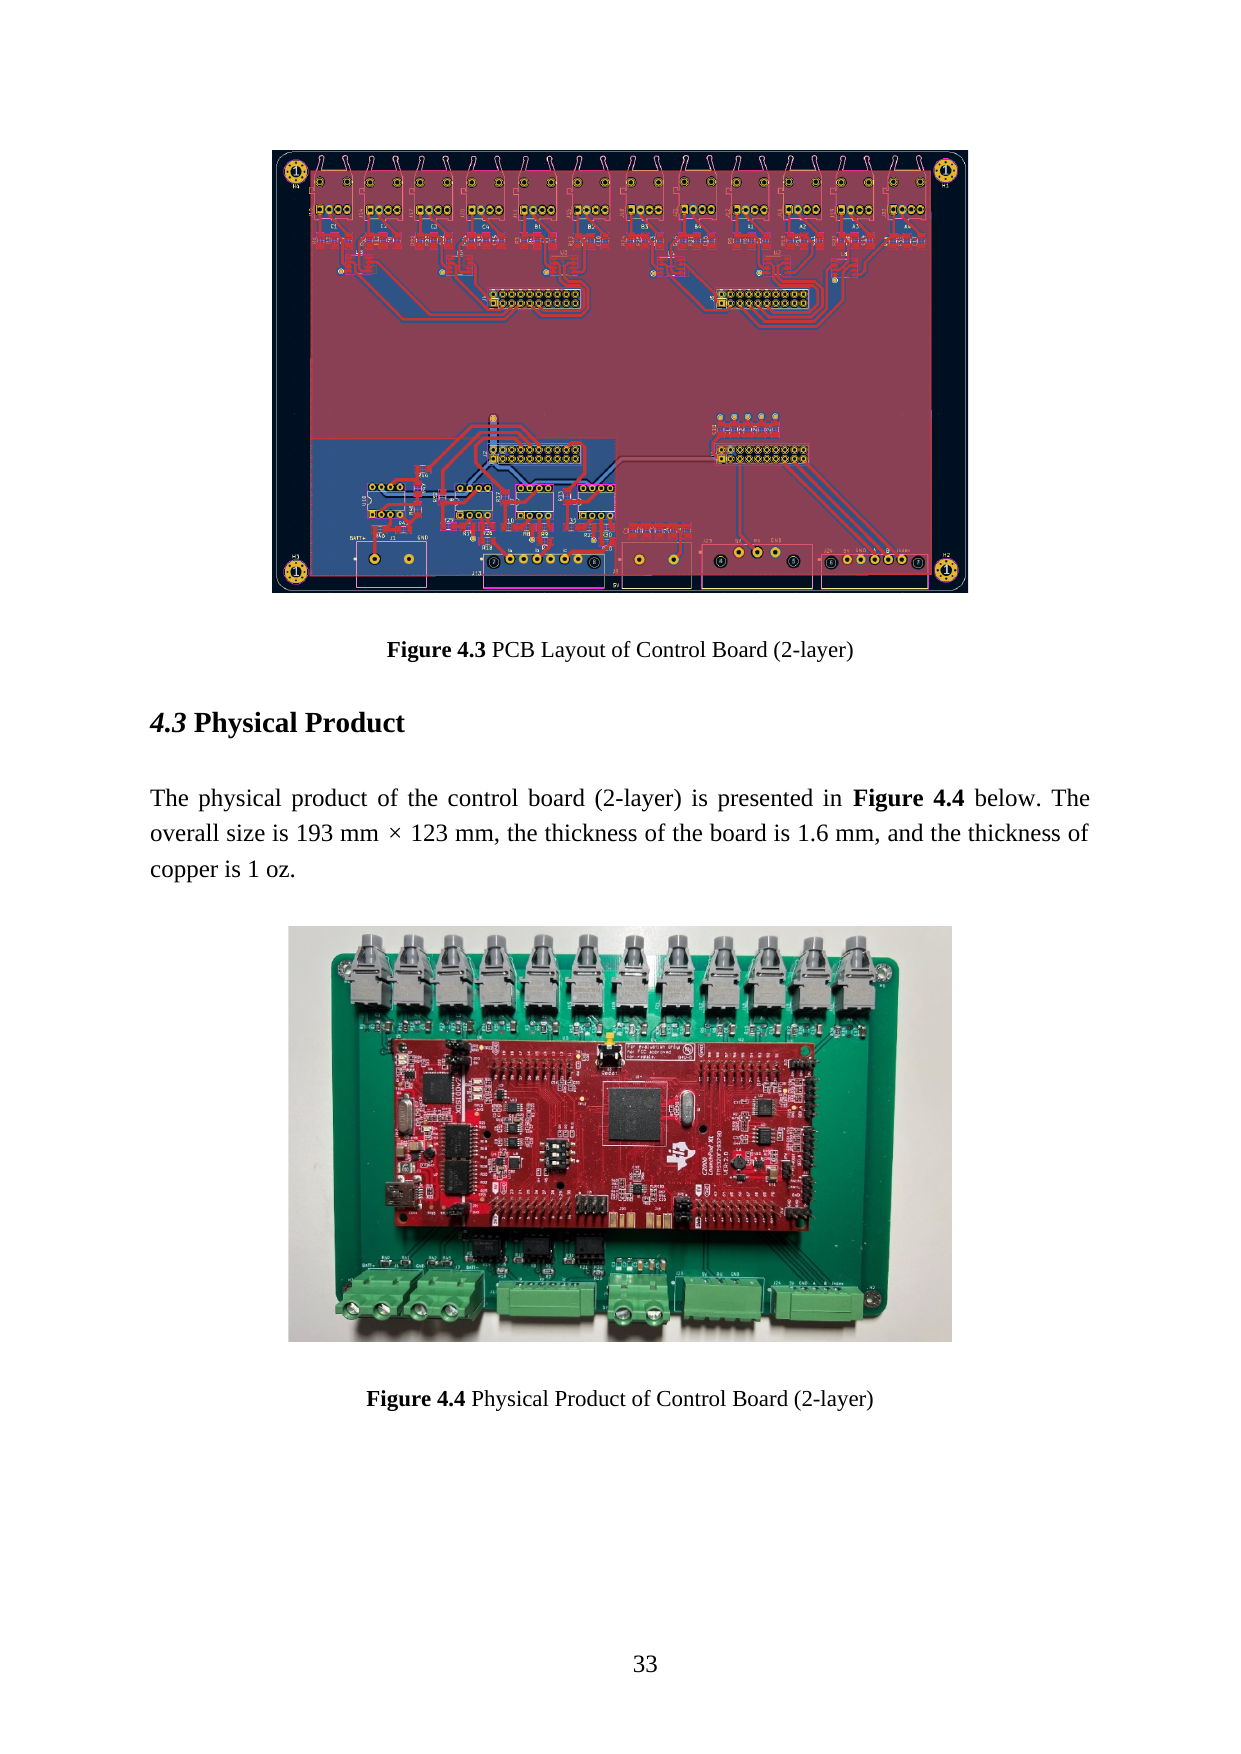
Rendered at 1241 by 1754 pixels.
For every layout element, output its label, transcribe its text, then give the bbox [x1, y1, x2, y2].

text Figure 4.3 PCB Layout of Control Board (2-layer) [150, 636, 1090, 662]
picture [272, 150, 969, 593]
text 4.3 Physical Product [150, 705, 1090, 738]
text Figure 4.4 Physical Product of Control Board (2-layer) [150, 1385, 1090, 1411]
picture [288, 926, 952, 1342]
text The physical product of the control board (2-layer) is presented in Figure 4.4 below. The overall size is 193 mm 123 mm, the thickness of the board is 1.6 mm, and the thickness of copper is 1 oz. [150, 783, 1090, 883]
